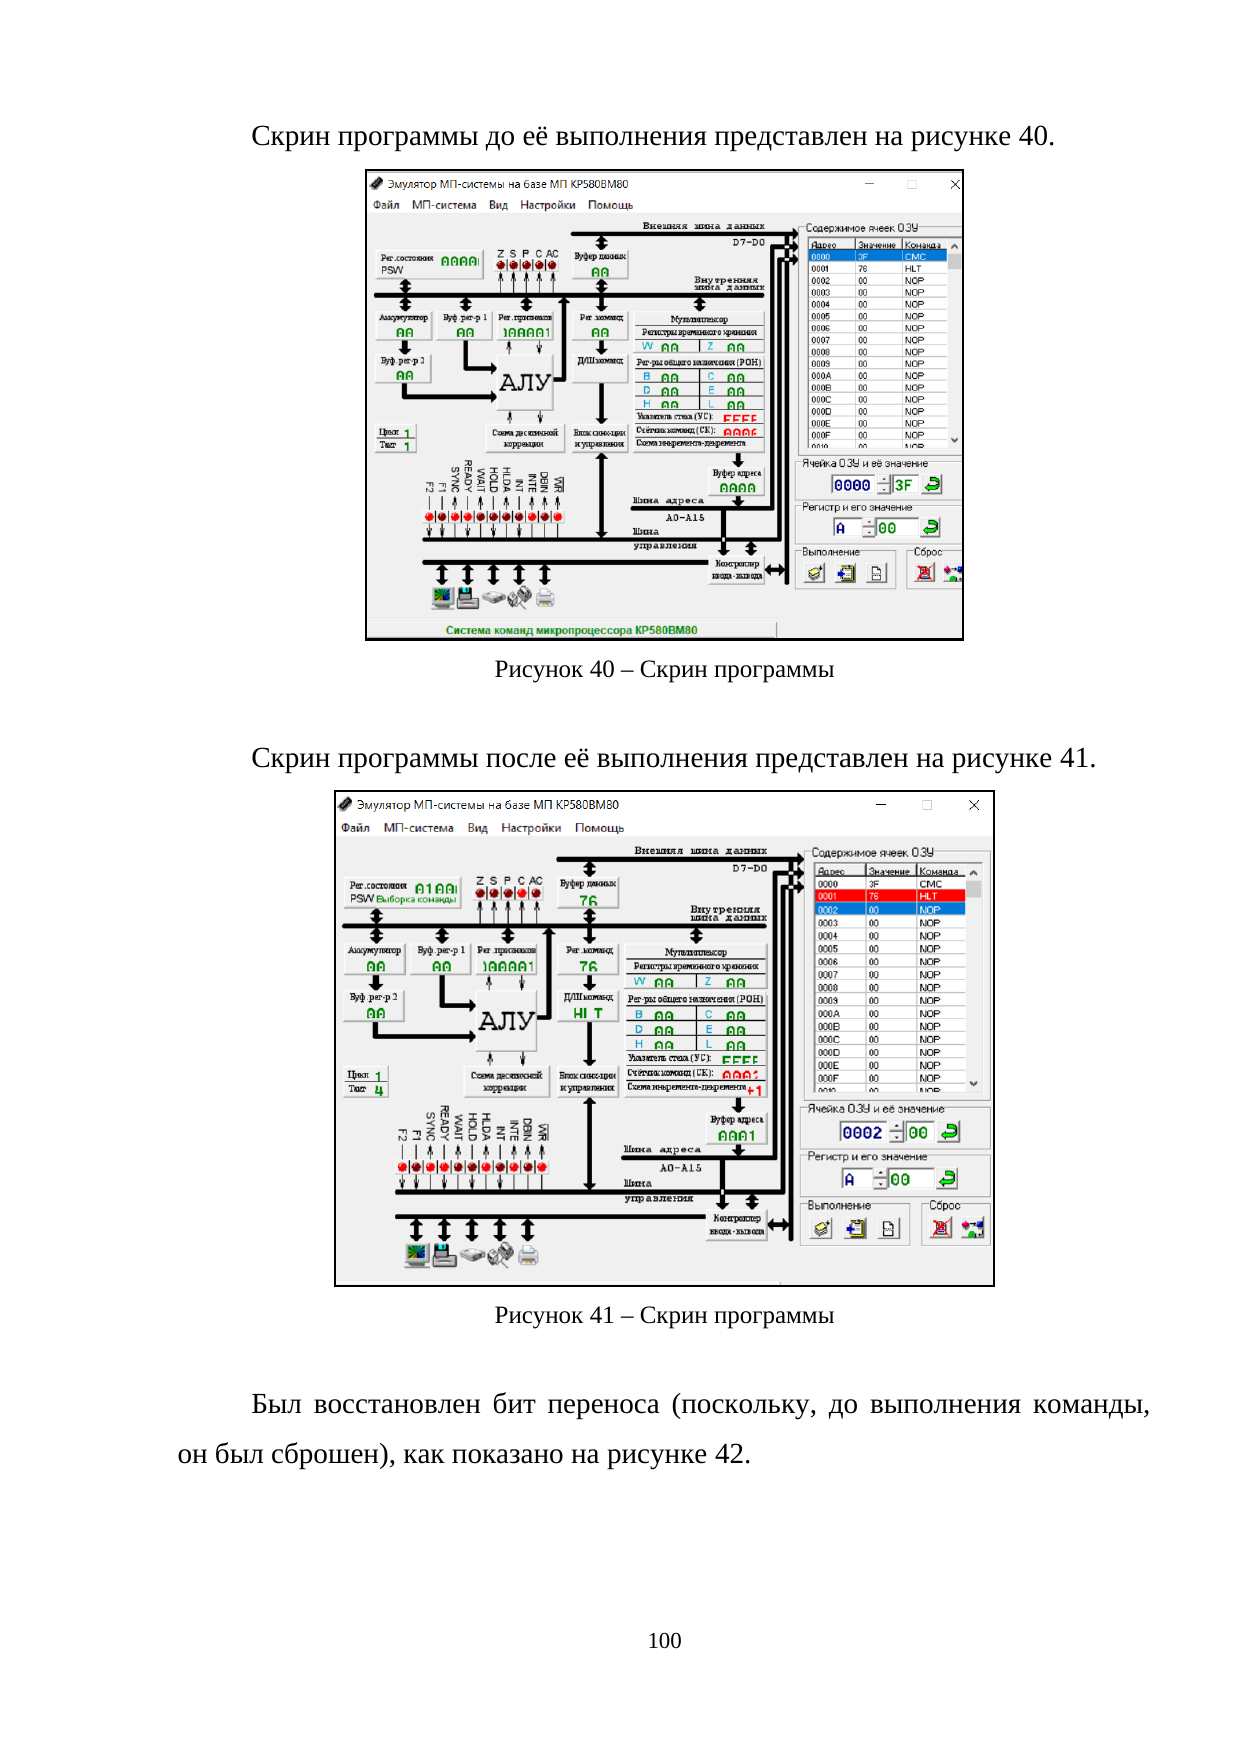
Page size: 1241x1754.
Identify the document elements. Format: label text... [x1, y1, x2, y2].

text Скрин программы после её выполнения представлен на рисунке 41. [177, 740, 1152, 773]
text Рисунок 40 – Скрин программы [177, 654, 1152, 682]
text Был восстановлен бит переноса (поскольку, до выполнения команды, он был сброшен), как показано на рисунке 42. [177, 1386, 1152, 1470]
text Рисунок 41 – Скрин программы [177, 1300, 1152, 1329]
text Скрин программы до её выполнения представлен на рисунке 40. [177, 118, 1152, 152]
picture [367, 171, 962, 638]
picture [336, 792, 993, 1285]
